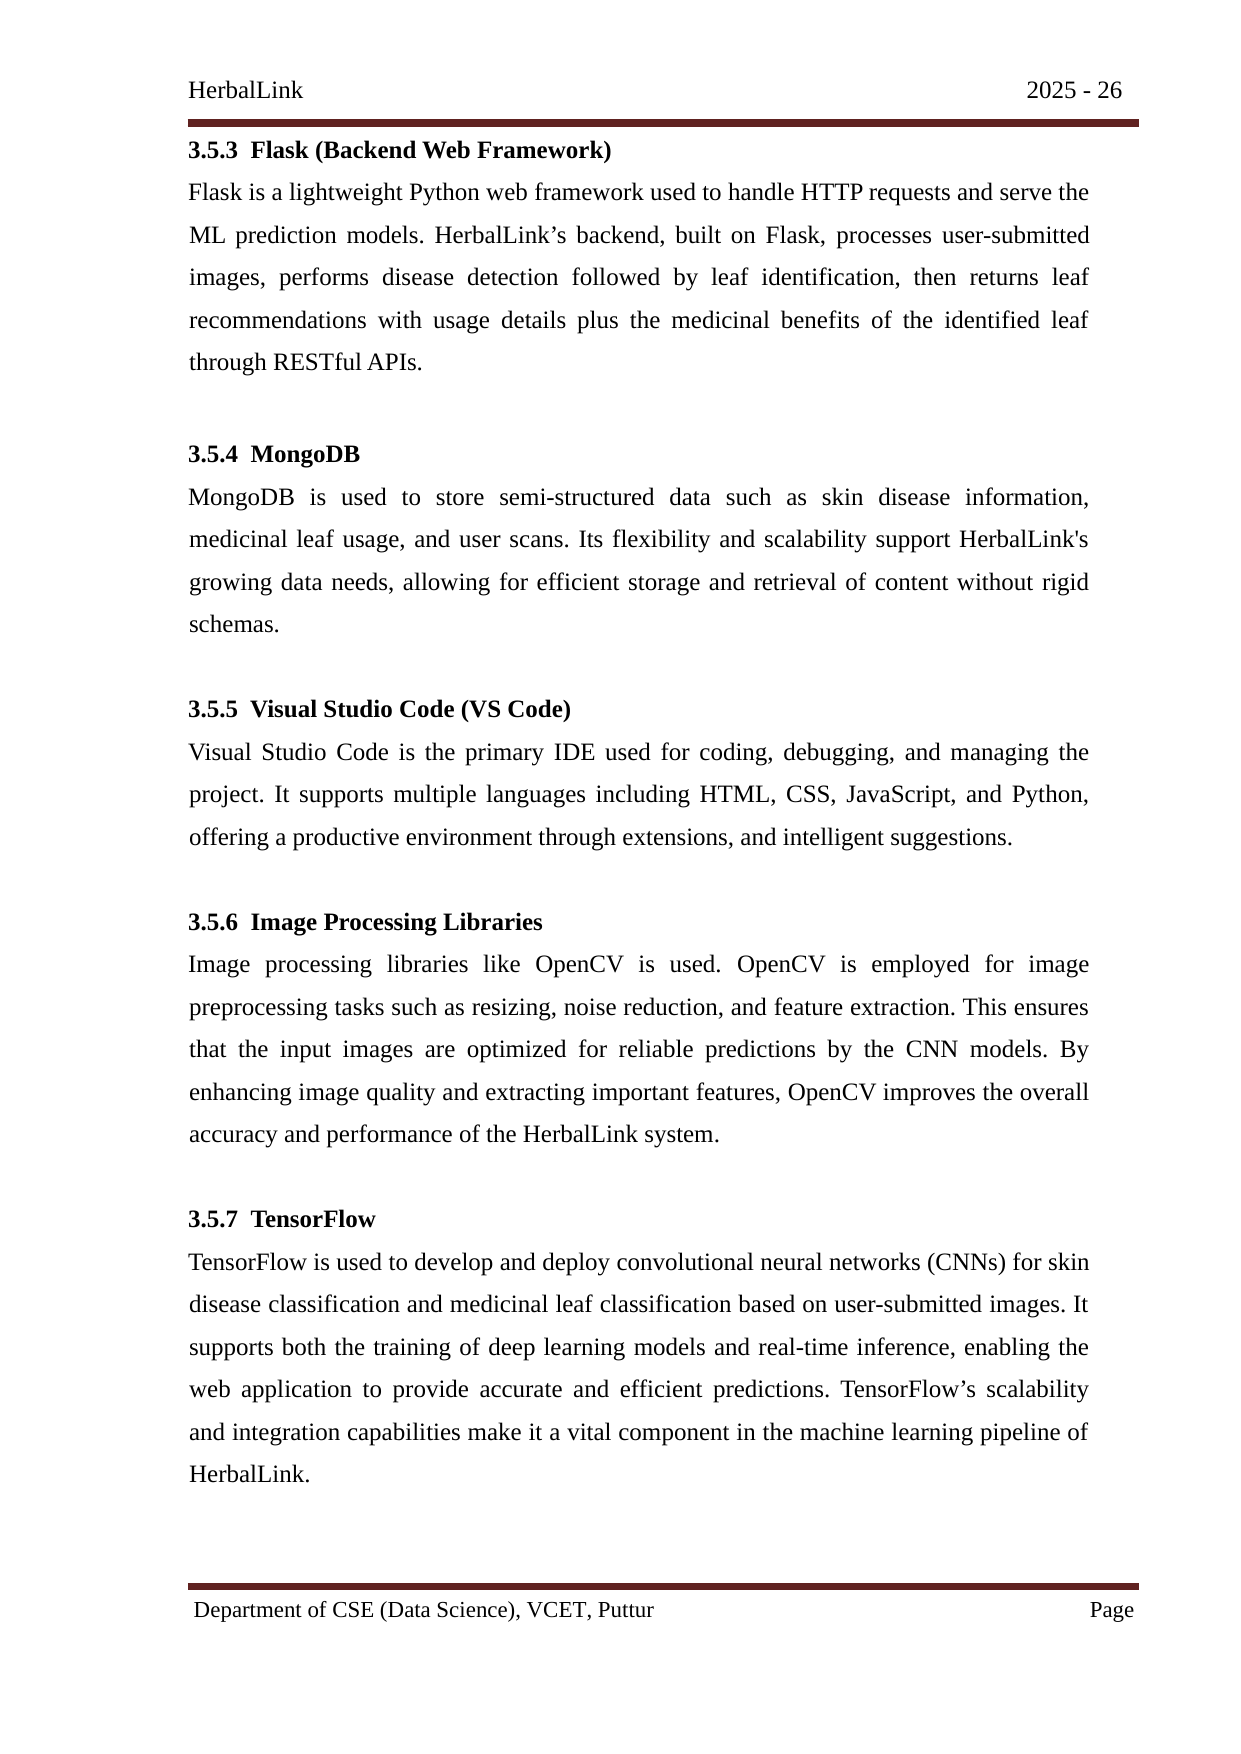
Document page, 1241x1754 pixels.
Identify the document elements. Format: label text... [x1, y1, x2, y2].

text MongoDB is used to store semi-structured data such as skin disease information, medicinal leaf usage, and user scans. Its flexibility and scalability support HerbalLink's growing data needs, allowing for efficient storage and retrieval of content without rigid schemas. [188, 482, 1090, 638]
text 3.5.6 Image Processing Libraries [188, 907, 1090, 936]
text 3.5.3 Flask (Backend Web Framework) [188, 135, 1090, 163]
text 3.5.7 TensorFlow [188, 1204, 1090, 1233]
text Image processing libraries like OpenCV is used. OpenCV is employed for image preprocessing tasks such as resizing, noise reduction, and feature extraction. This ensures that the input images are optimized for reliable predictions by the CNN models. By enhancing image quality and extracting important features, OpenCV improves the overall accuracy and performance of the HerbalLink system. [188, 949, 1090, 1148]
text 3.5.4 MongoDB [188, 439, 1090, 468]
text 3.5.5 Visual Studio Code (VS Code) [188, 694, 1090, 723]
text Visual Studio Code is the primary IDE used for coding, debugging, and managing the project. It supports multiple languages including HTML, CSS, JavaScript, and Python, offering a productive environment through extensions, and intelligent suggestions. [188, 737, 1090, 851]
text Flask is a lightweight Python web framework used to handle HTTP requests and serve the ML prediction models. HerbalLink’s backend, built on Flask, processes user-submitted images, performs disease detection followed by leaf identification, then returns leaf recommendations with usage details plus the medicinal benefits of the identified leaf through RESTful APIs. [188, 177, 1090, 376]
text TensorFlow is used to develop and deploy convolutional neural networks (CNNs) for skin disease classification and medicinal leaf classification based on user-submitted images. It supports both the training of deep learning models and real-time inference, enabling the web application to provide accurate and efficient predictions. TensorFlow’s scalability and integration capabilities make it a vital component in the machine learning pipeline of HerbalLink. [188, 1247, 1090, 1488]
